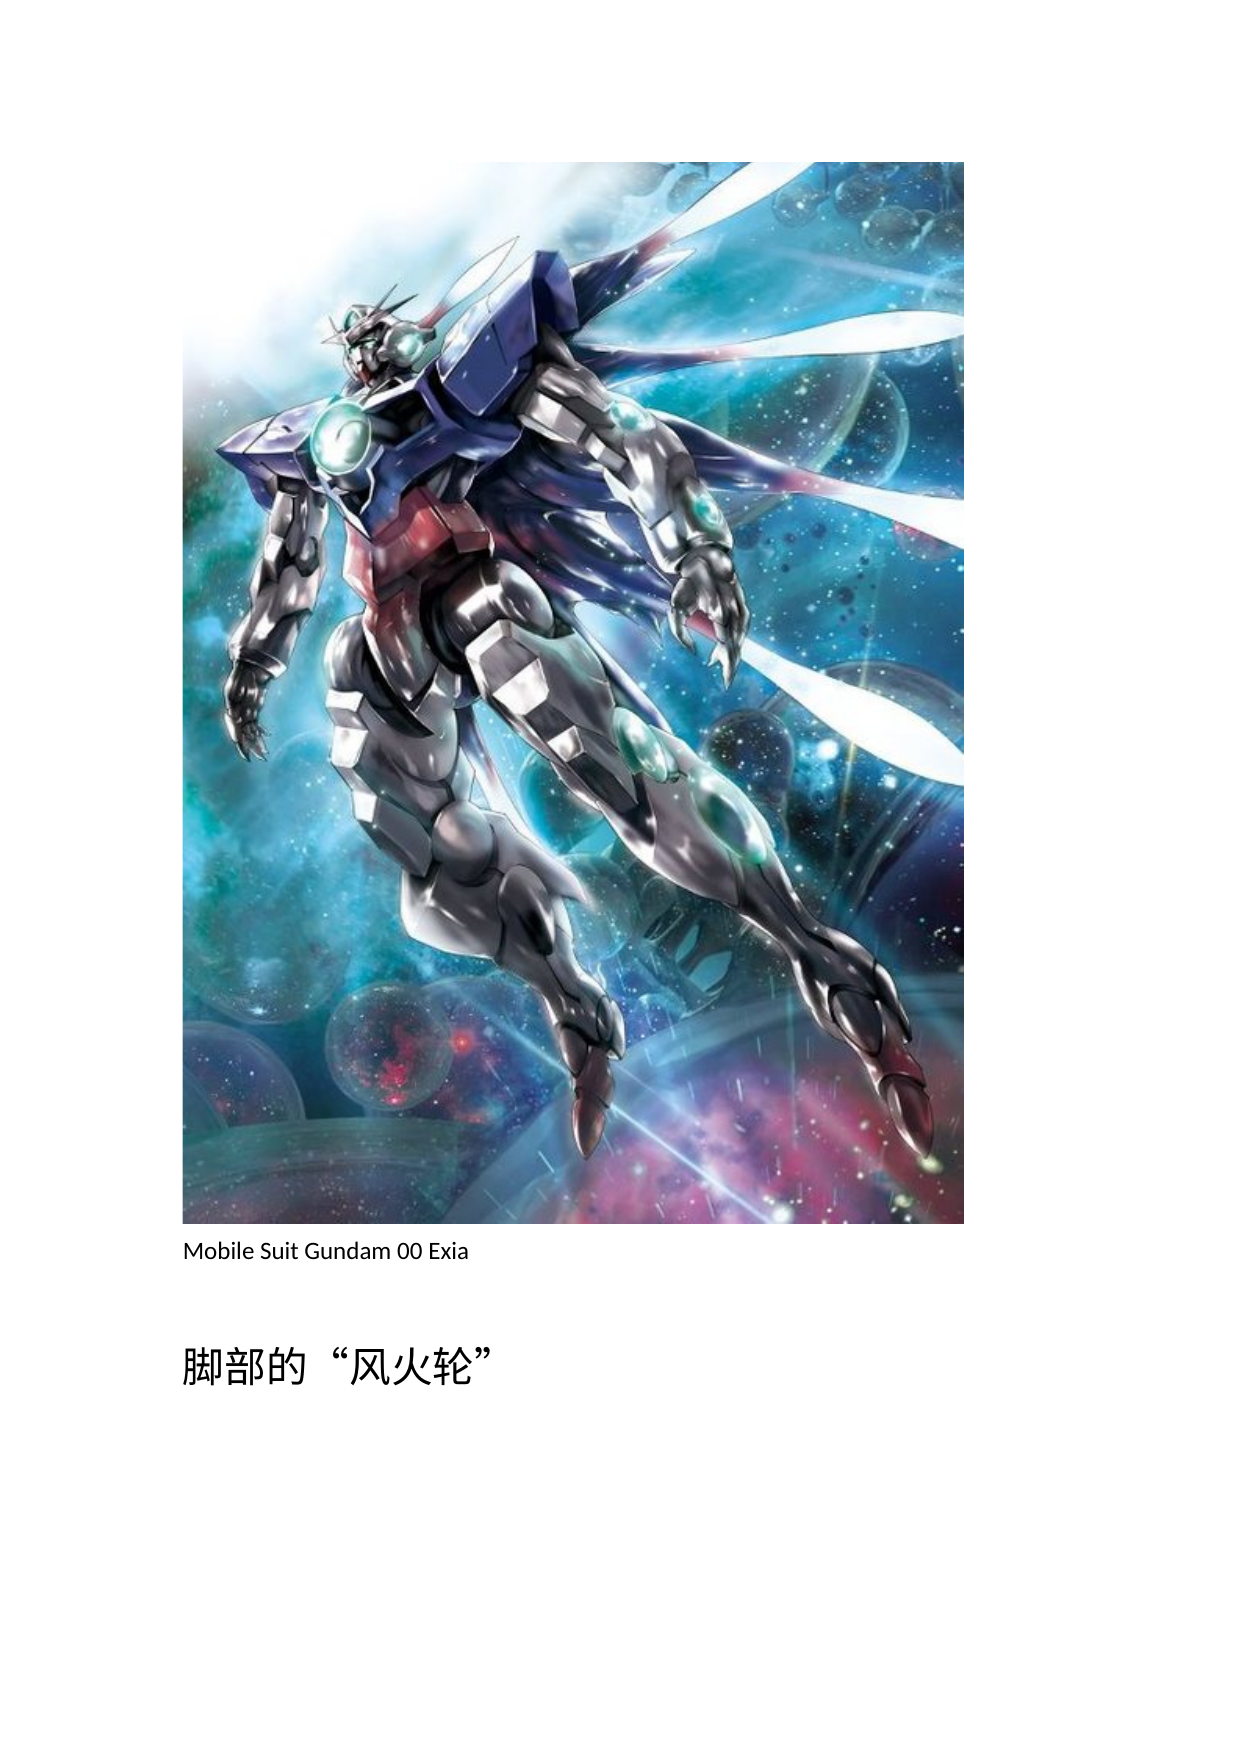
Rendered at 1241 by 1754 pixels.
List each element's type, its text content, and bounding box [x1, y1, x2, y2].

picture [182, 162, 964, 1224]
text Mobile Suit Gundam 00 Exia [183, 1234, 1058, 1267]
text 脚部的“风火轮” [183, 1332, 1058, 1397]
